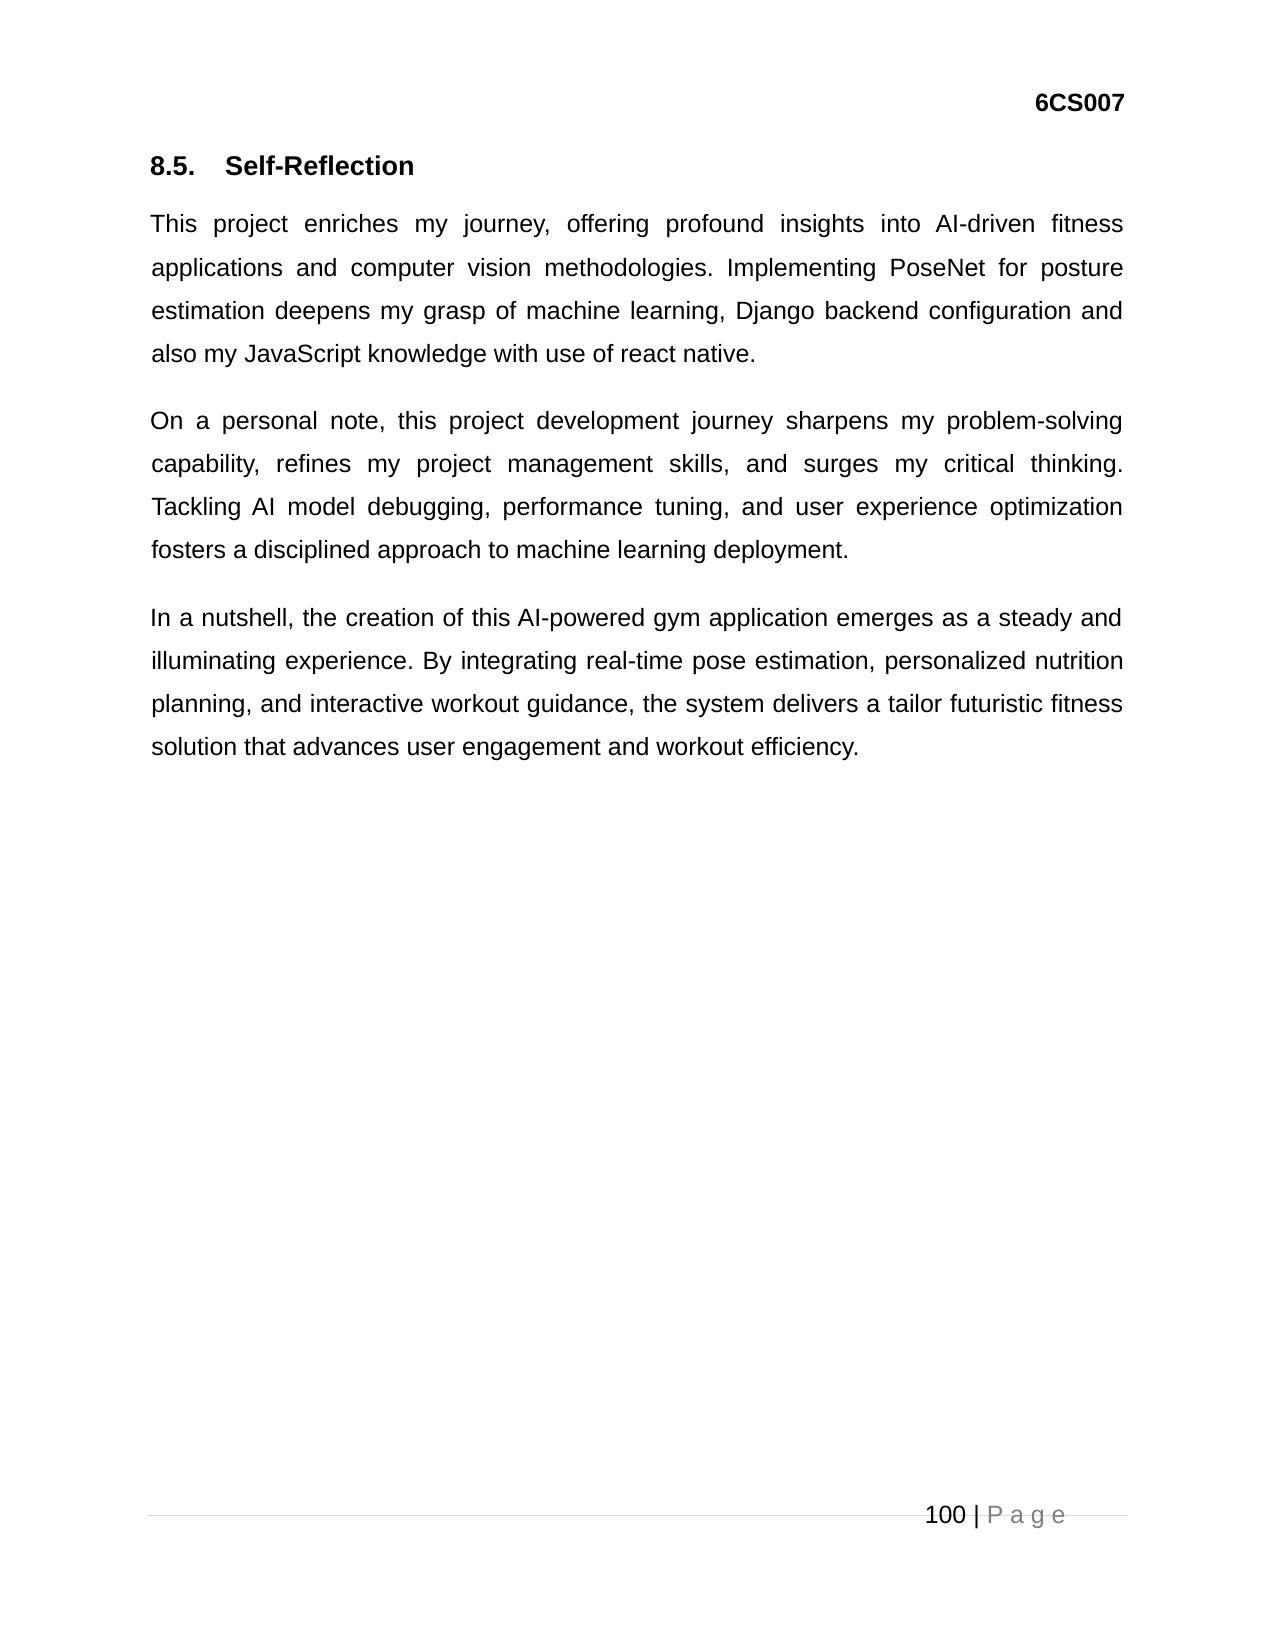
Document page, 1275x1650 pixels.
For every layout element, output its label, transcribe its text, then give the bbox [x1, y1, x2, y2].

text In a nutshell, the creation of this AI-powered gym application emerges as a steady and illuminating experience. By integrating real-time pose estimation, personalized nutrition planning, and interactive workout guidance, the system delivers a tailor futuristic fitness solution that advances user engagement and workout efficiency. [150, 603, 1125, 761]
text This project enriches my journey, offering profound insights into AI-driven fitness applications and computer vision methodologies. Implementing PoseNet for posture estimation deepens my grasp of machine learning, Django backend configuration and also my JavaScript knowledge with use of react native. [150, 209, 1125, 367]
subtitle Self-Reflection [150, 150, 1125, 181]
text On a personal note, this project development journey sharpens my problem-solving capability, refines my project management skills, and surges my critical thinking. Tackling AI model debugging, performance tuning, and user experience optimization fosters a disciplined approach to machine learning deployment. [150, 406, 1125, 564]
